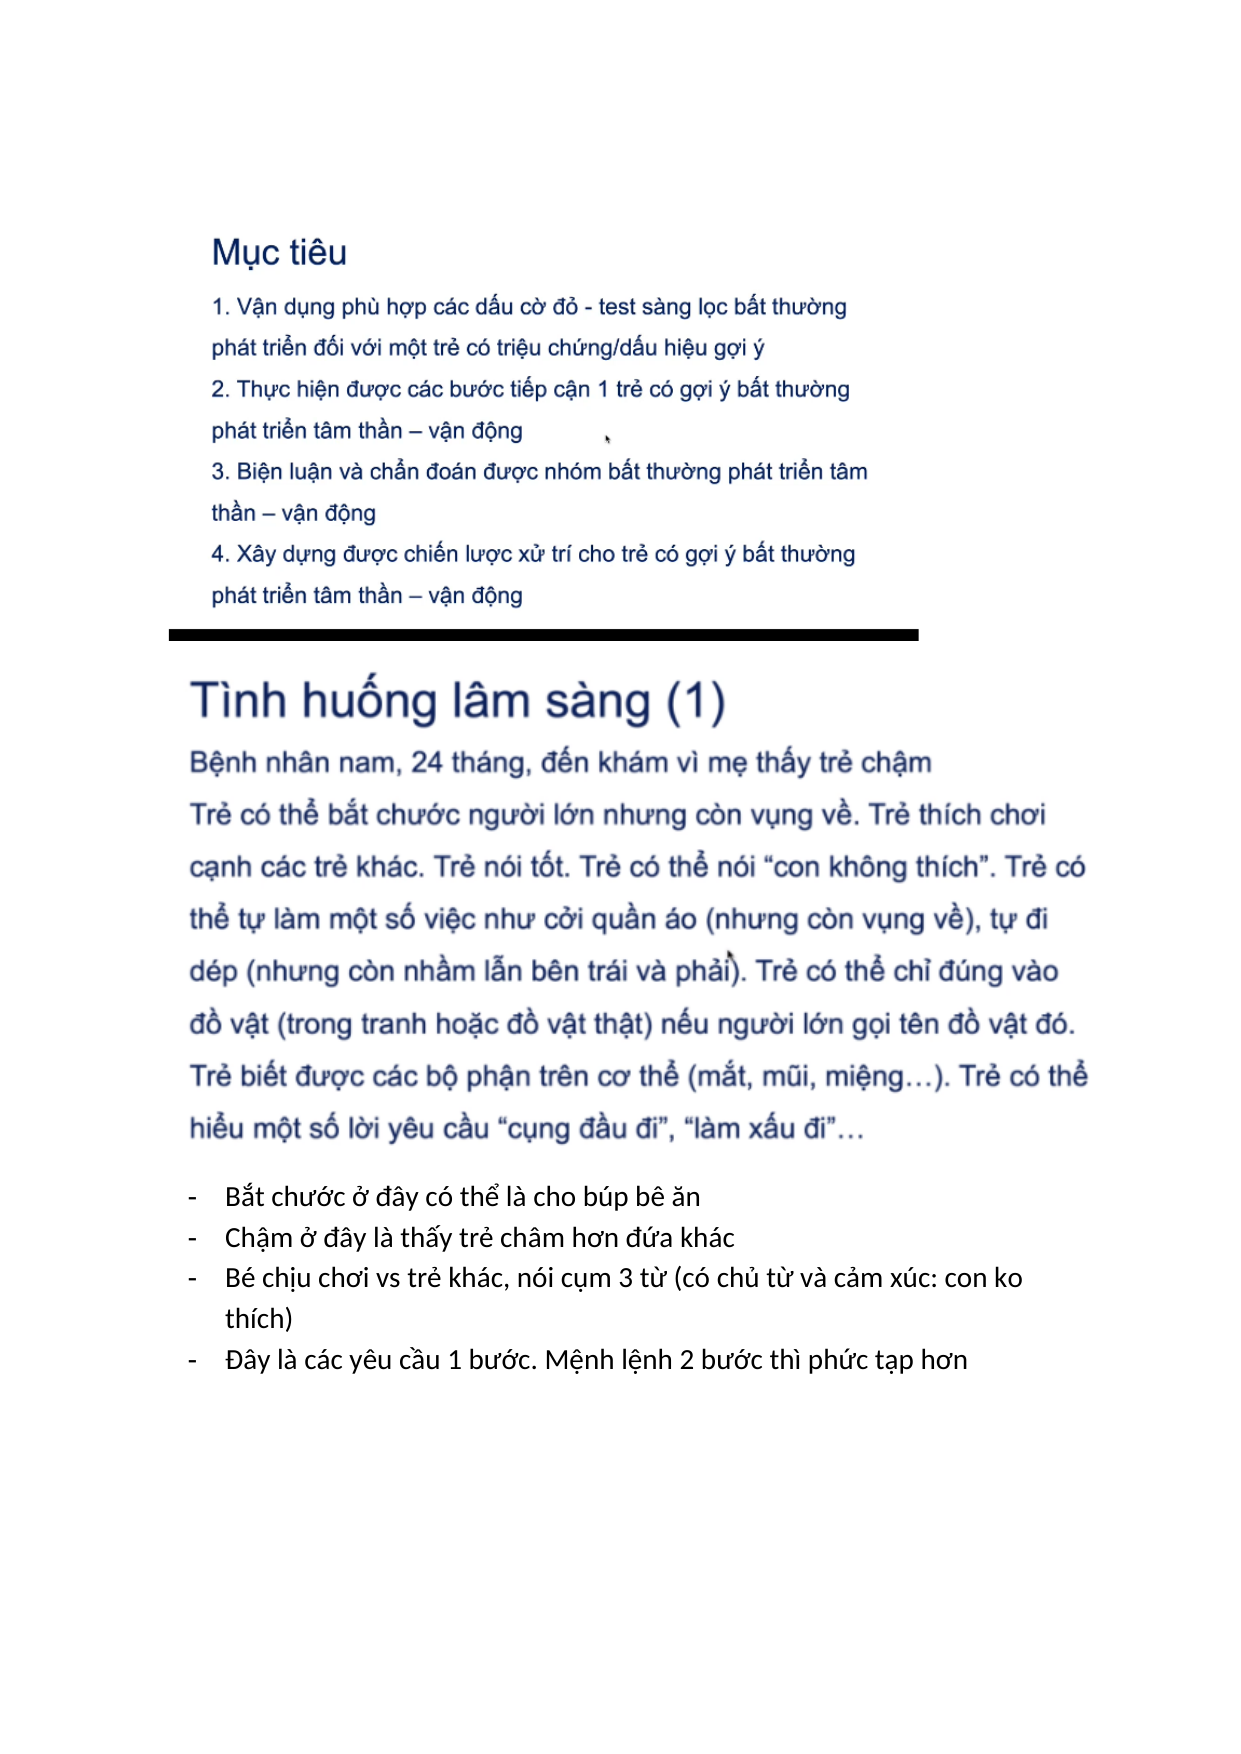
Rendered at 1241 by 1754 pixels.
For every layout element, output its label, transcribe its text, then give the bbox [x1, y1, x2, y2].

list Đây là các yêu cầu 1 bước. Mệnh lệnh 2 bước thì phức tạp hơn [187, 1341, 1090, 1377]
list Bé chịu chơi vs trẻ khác, nói cụm 3 từ (có chủ từ và cảm xúc: con ko thích) [187, 1259, 1090, 1336]
list Chậm ở đây là thấy trẻ châm hơn đứa khác [187, 1219, 1090, 1254]
list Bắt chước ở đây có thể là cho búp bê ăn [187, 1178, 1090, 1213]
